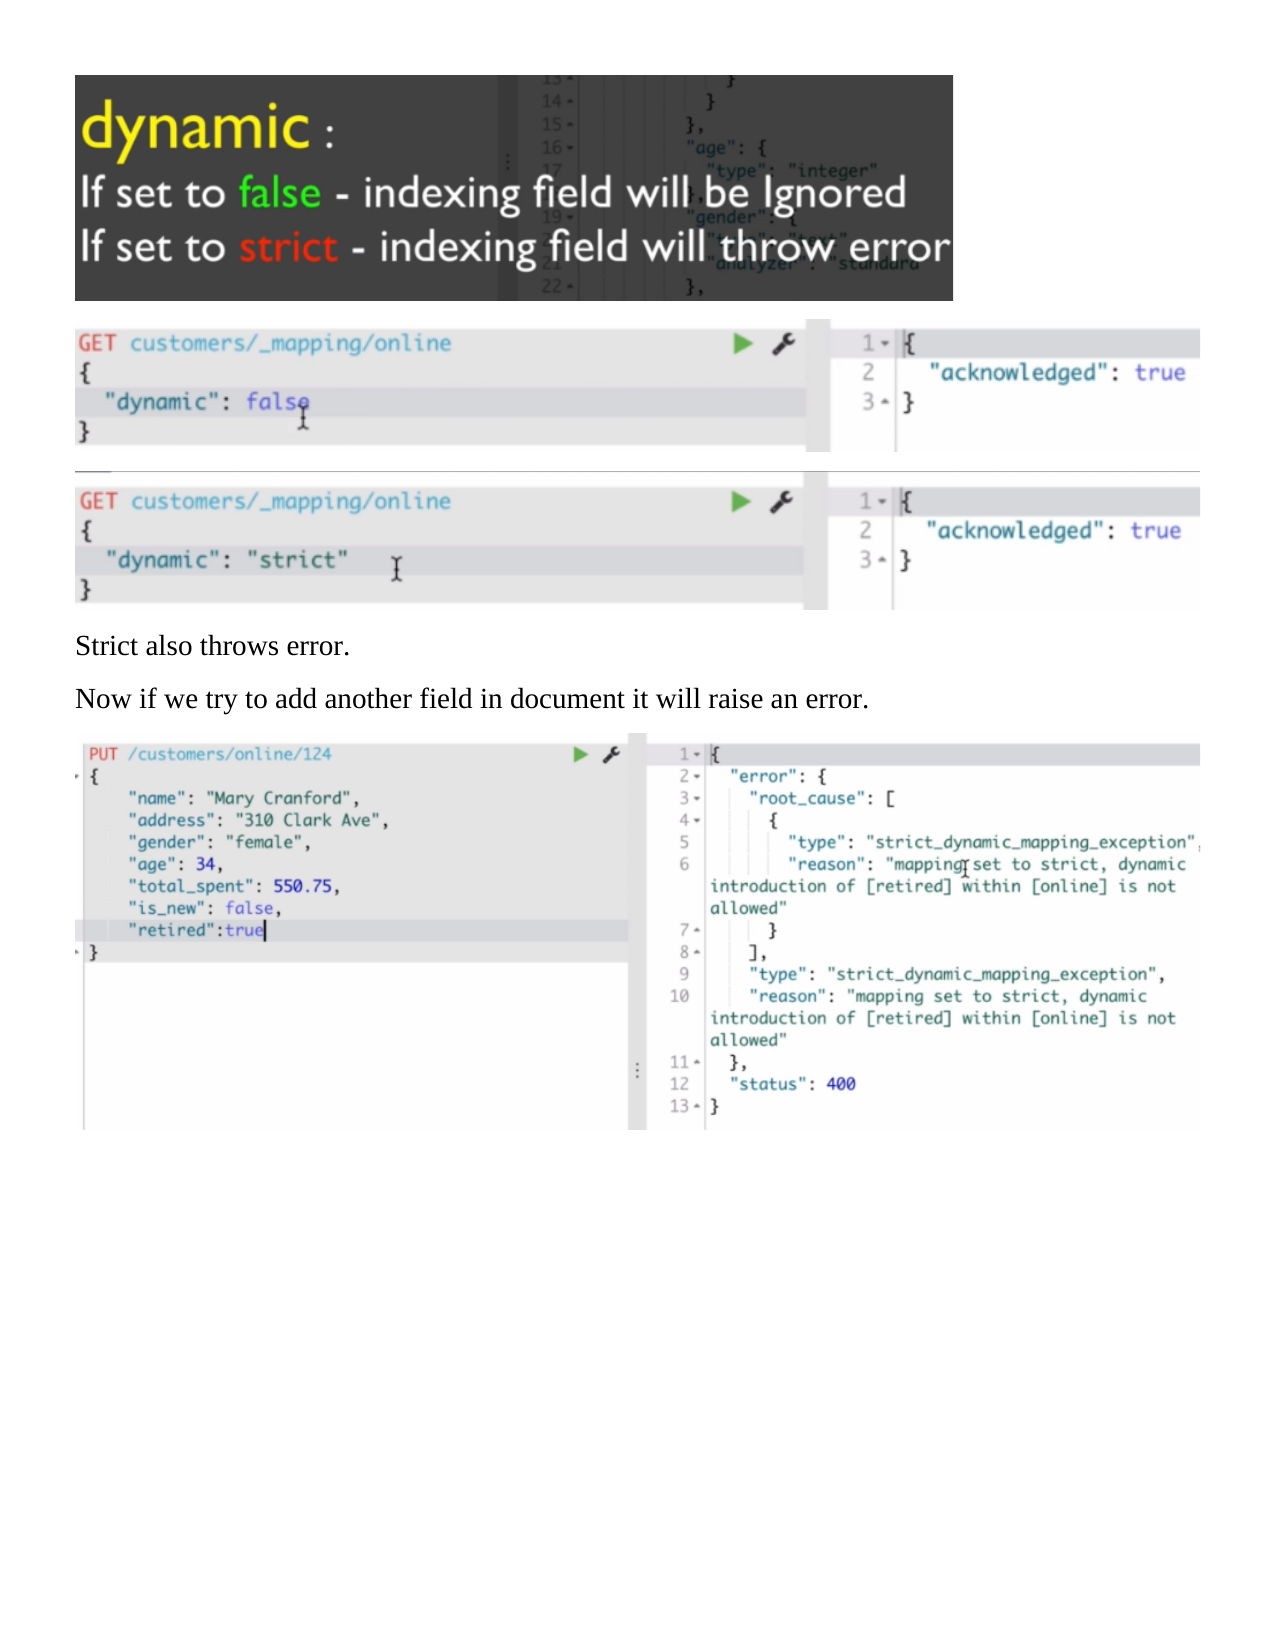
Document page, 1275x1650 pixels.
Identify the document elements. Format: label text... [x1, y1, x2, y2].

picture [75, 75, 954, 301]
text Strict also throws error. [75, 628, 1200, 662]
picture [75, 733, 1200, 1130]
picture [75, 471, 1200, 610]
text Now if we try to add another field in document it will raise an error. [75, 681, 1200, 714]
picture [75, 319, 1200, 452]
